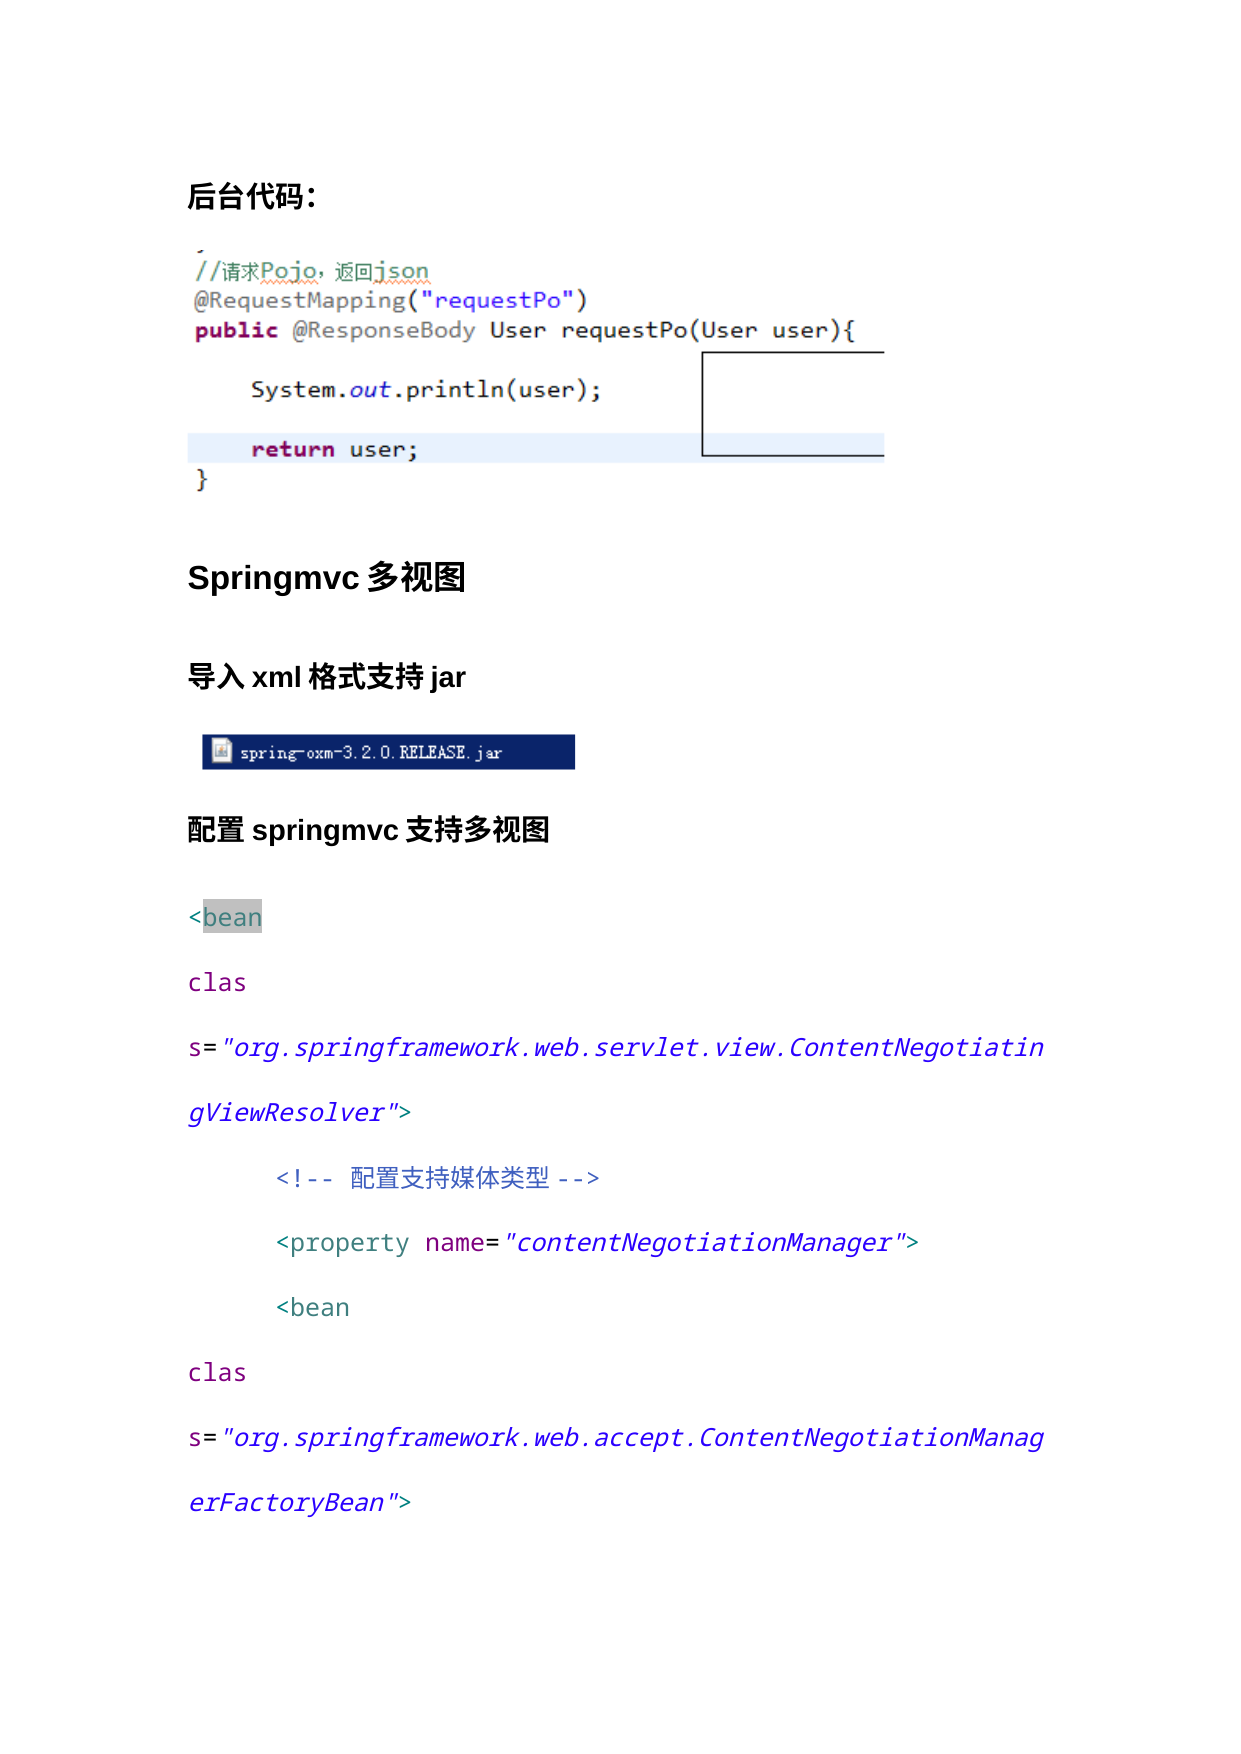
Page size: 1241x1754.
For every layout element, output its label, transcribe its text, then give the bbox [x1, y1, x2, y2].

text <bean class="org.springframework.web.accept.ContentNegotiationManagerFactoryBean"> [187, 1274, 1053, 1534]
text <bean class="org.springframework.web.servlet.view.ContentNegotiatingViewResolver"> [187, 884, 1053, 1144]
picture [187, 730, 575, 773]
text <property name="contentNegotiationManager"> [187, 1209, 1053, 1274]
subtitle 配置springmvc支持多视图 [187, 796, 1053, 861]
picture [187, 250, 885, 518]
text <!-- 配置支持媒体类型 --> [187, 1144, 1053, 1209]
subtitle 导入xml格式支持jar [187, 642, 1053, 707]
subtitle 后台代码： [187, 162, 1053, 227]
subtitle Springmvc多视图 [187, 543, 1053, 608]
